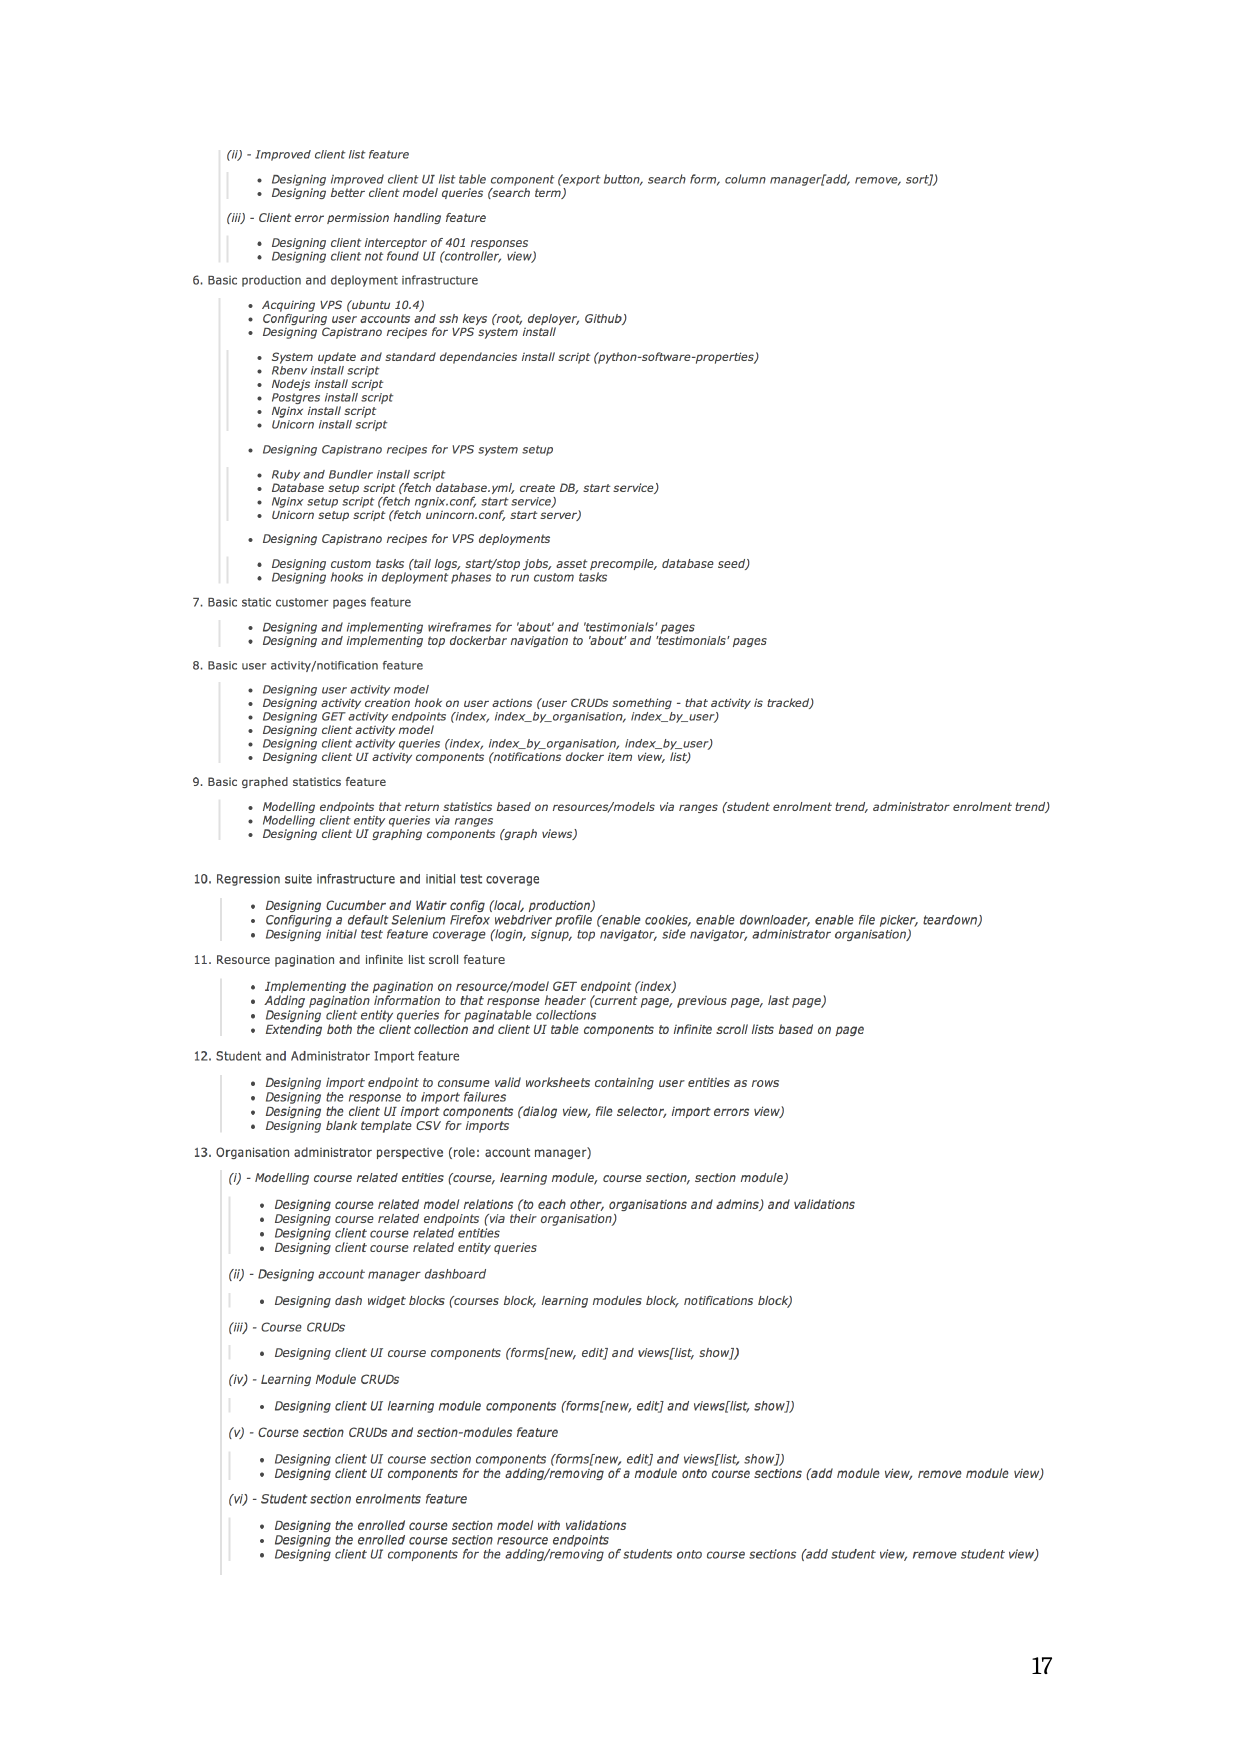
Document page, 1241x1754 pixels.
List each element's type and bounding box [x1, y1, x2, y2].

picture [187, 872, 1052, 1575]
picture [187, 150, 1053, 844]
